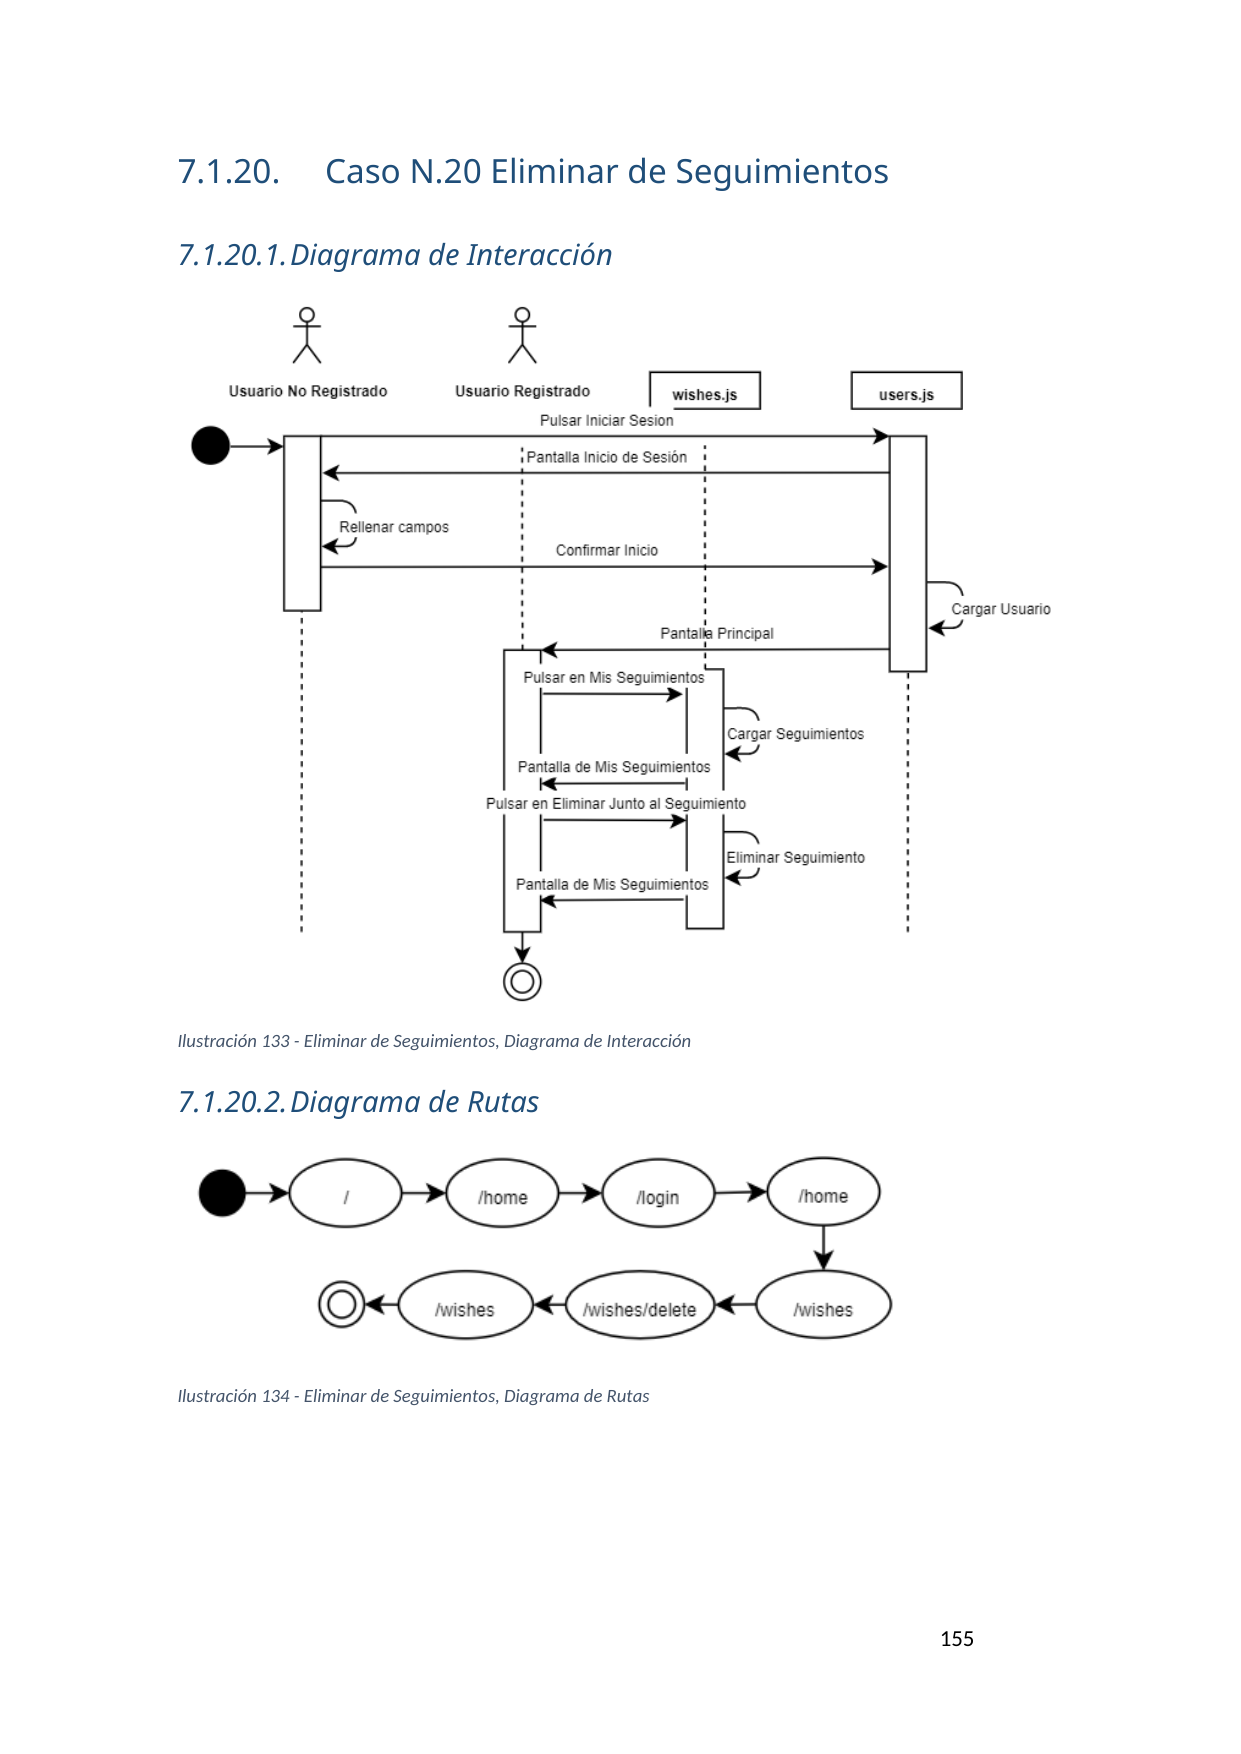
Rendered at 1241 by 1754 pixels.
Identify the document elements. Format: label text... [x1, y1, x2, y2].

subtitle Caso N.20 Eliminar de Seguimientos [177, 148, 974, 193]
picture [177, 1149, 906, 1366]
subtitle Diagrama de Rutas [177, 1081, 974, 1121]
picture [177, 302, 1062, 1011]
subtitle Diagrama de Interacción [177, 234, 974, 274]
